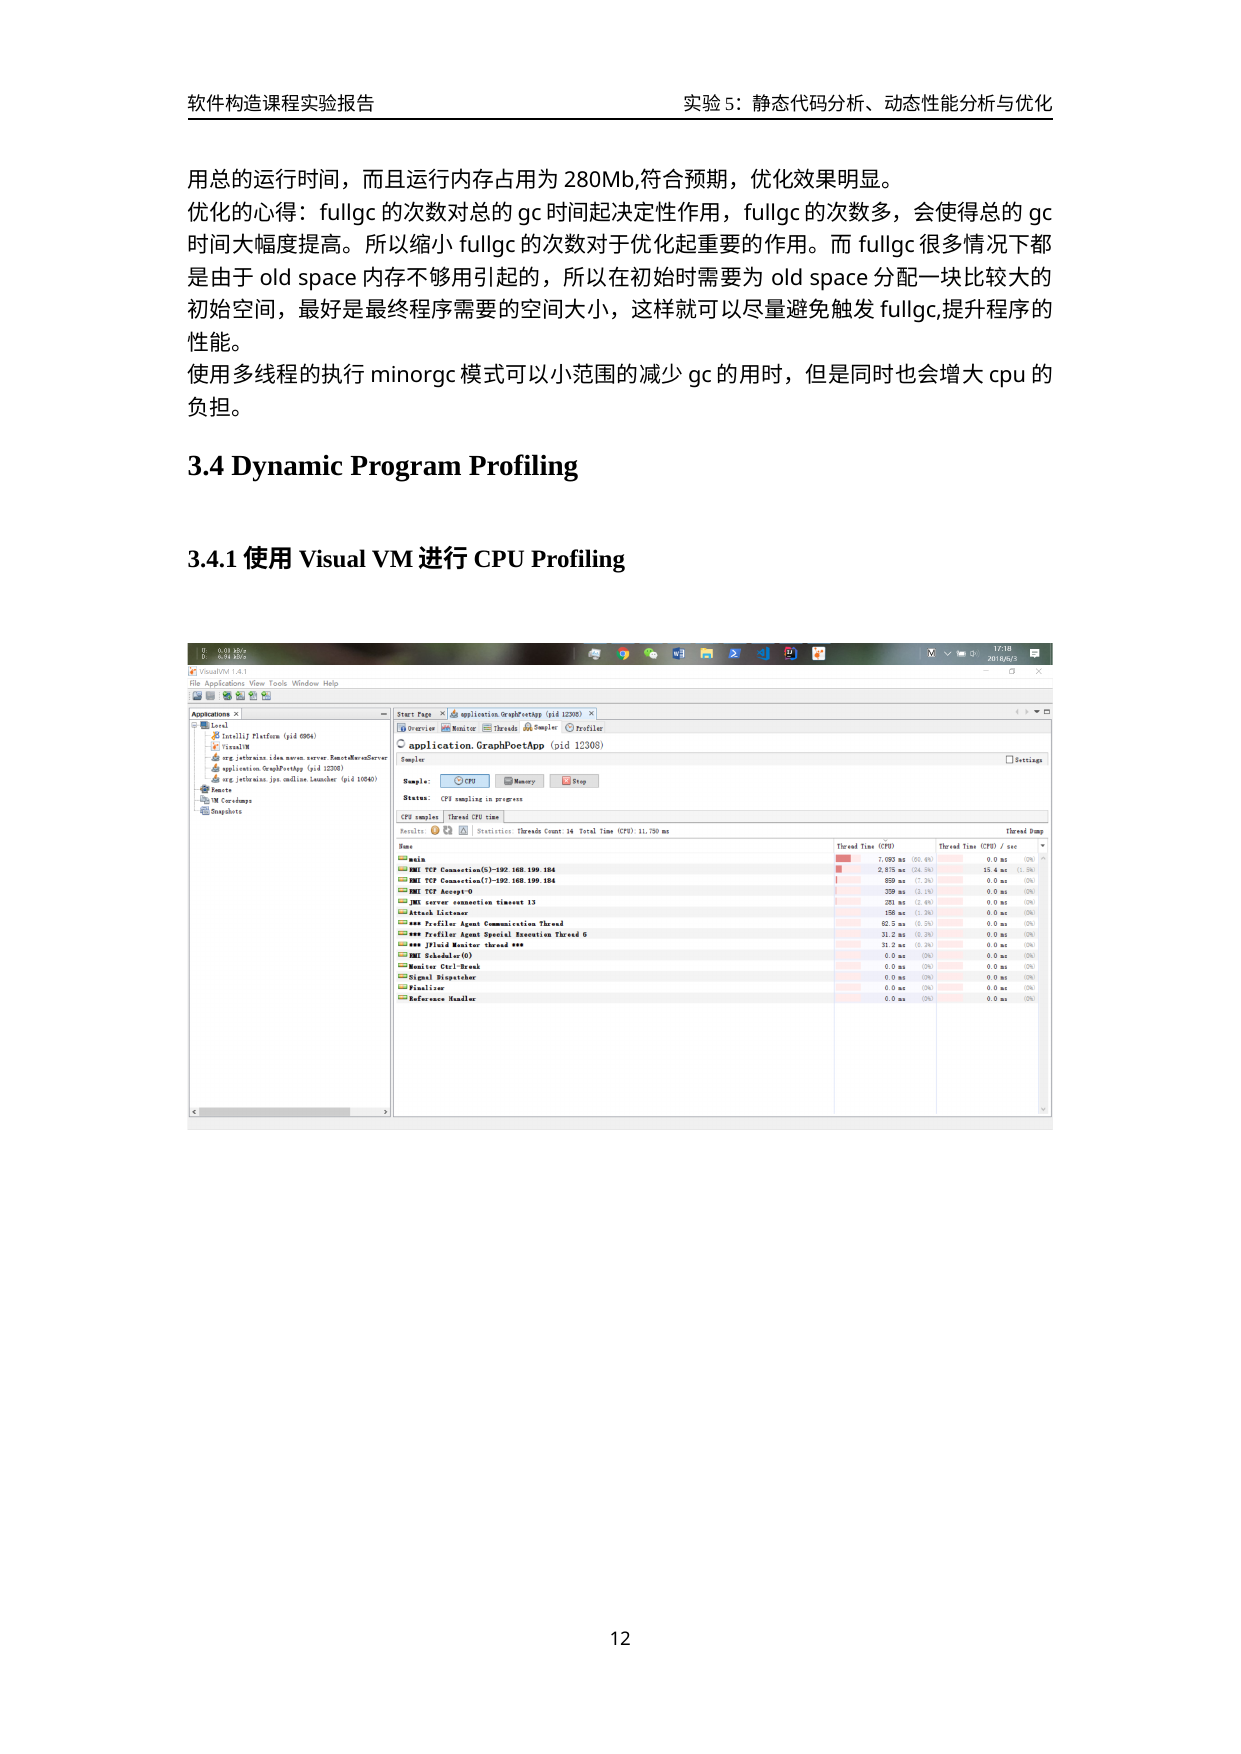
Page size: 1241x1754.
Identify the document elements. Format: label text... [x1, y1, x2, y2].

picture [187, 643, 1053, 1130]
subtitle Dynamic Program Profiling [187, 432, 1053, 497]
text 优化的心得：fullgc 的次数对总的gc时间起决定性作用，fullgc的次数多，会使得总的gc时间大幅度提高。所以缩小fullgc的次数对于优化起重要的作用。而fullgc很多情况下都是由于old space内存不够用引起的，所以在初始时需要为old space分配一块比较大的初始空间，最好是最终程序需要的空间大小，这样就可以尽量避免触发fullgc,提升程序的性能。 [187, 194, 1053, 357]
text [187, 162, 1053, 194]
subtitle 使用Visual VM进行CPU Profiling [187, 524, 1053, 589]
text 使用多线程的执行minorgc模式可以小范围的减少gc的用时，但是同时也会增大cpu的负担。 [187, 357, 1053, 422]
